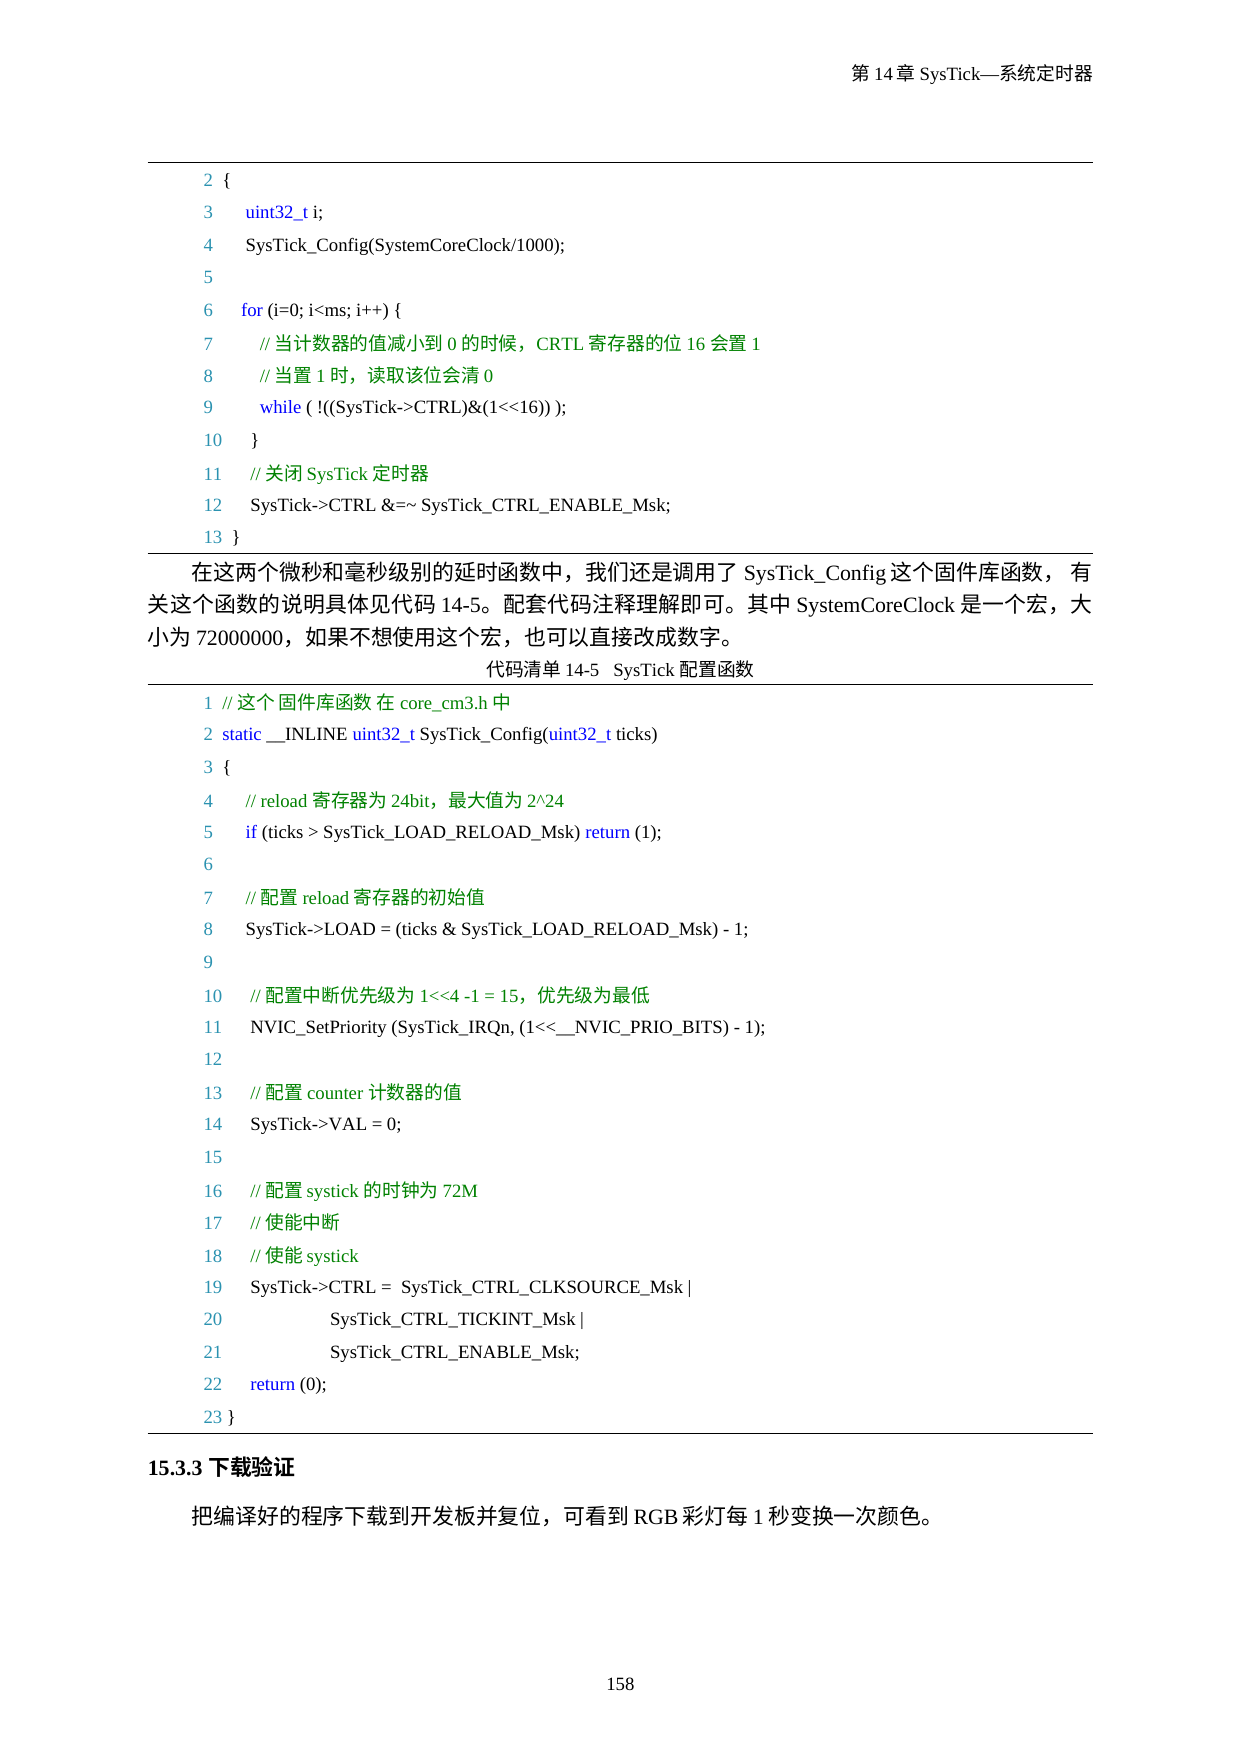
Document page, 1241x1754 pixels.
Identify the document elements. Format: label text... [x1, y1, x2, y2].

text 把编译好的程序下载到开发板并复位，可看到RGB彩灯每1秒变换一次颜色。 [148, 1499, 1092, 1531]
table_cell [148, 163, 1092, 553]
subtitle 下载验证 [148, 1450, 1092, 1482]
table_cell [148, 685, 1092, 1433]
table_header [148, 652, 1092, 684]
text 在这两个微秒和毫秒级别的延时函数中，我们还是调用了SysTick_Config这个固件库函数， 有关这个函数的说明具体见代码14-5。配套代码注释理解即可。其中SystemCoreClock是一个宏，大小为72000000，如果不想使用这个宏，也可以直接改成数字。 [148, 554, 1092, 652]
